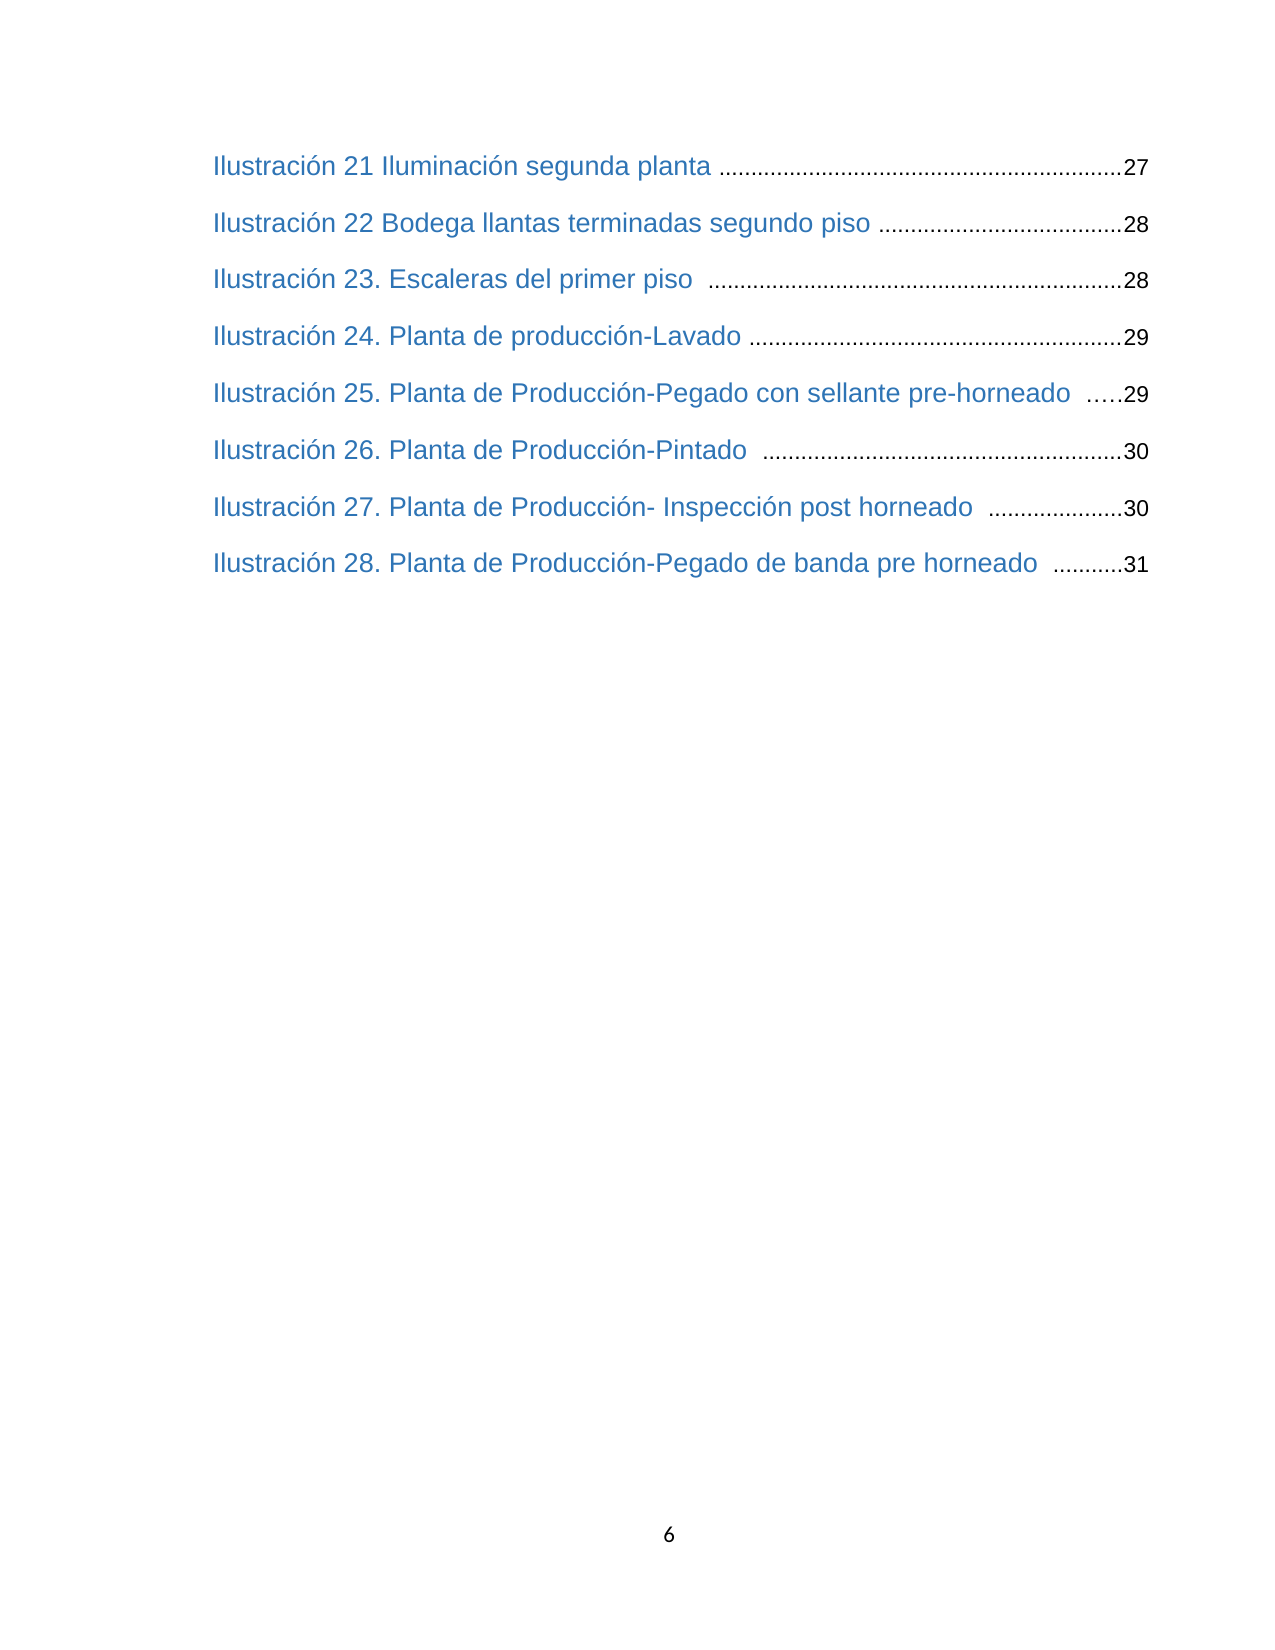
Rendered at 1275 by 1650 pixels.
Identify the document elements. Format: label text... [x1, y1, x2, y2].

text Ilustración 21 Iluminación segunda planta 27 [213, 150, 1125, 181]
text Ilustración 22 Bodega llantas terminadas segundo piso 28 [213, 207, 1125, 238]
text Ilustración 26. Planta de Producción-Pintado 30 [213, 434, 1125, 465]
text Ilustración 28. Planta de Producción-Pegado de banda pre horneado 31 [213, 547, 1125, 579]
text Ilustración 27. Planta de Producción- Inspección post horneado 30 [213, 491, 1125, 522]
text Ilustración 23. Escaleras del primer piso 28 [213, 263, 1125, 295]
text Ilustración 24. Planta de producción-Lavado 29 [213, 320, 1125, 352]
text Ilustración 25. Planta de Producción-Pegado con sellante pre-horneado 29 [213, 377, 1125, 408]
